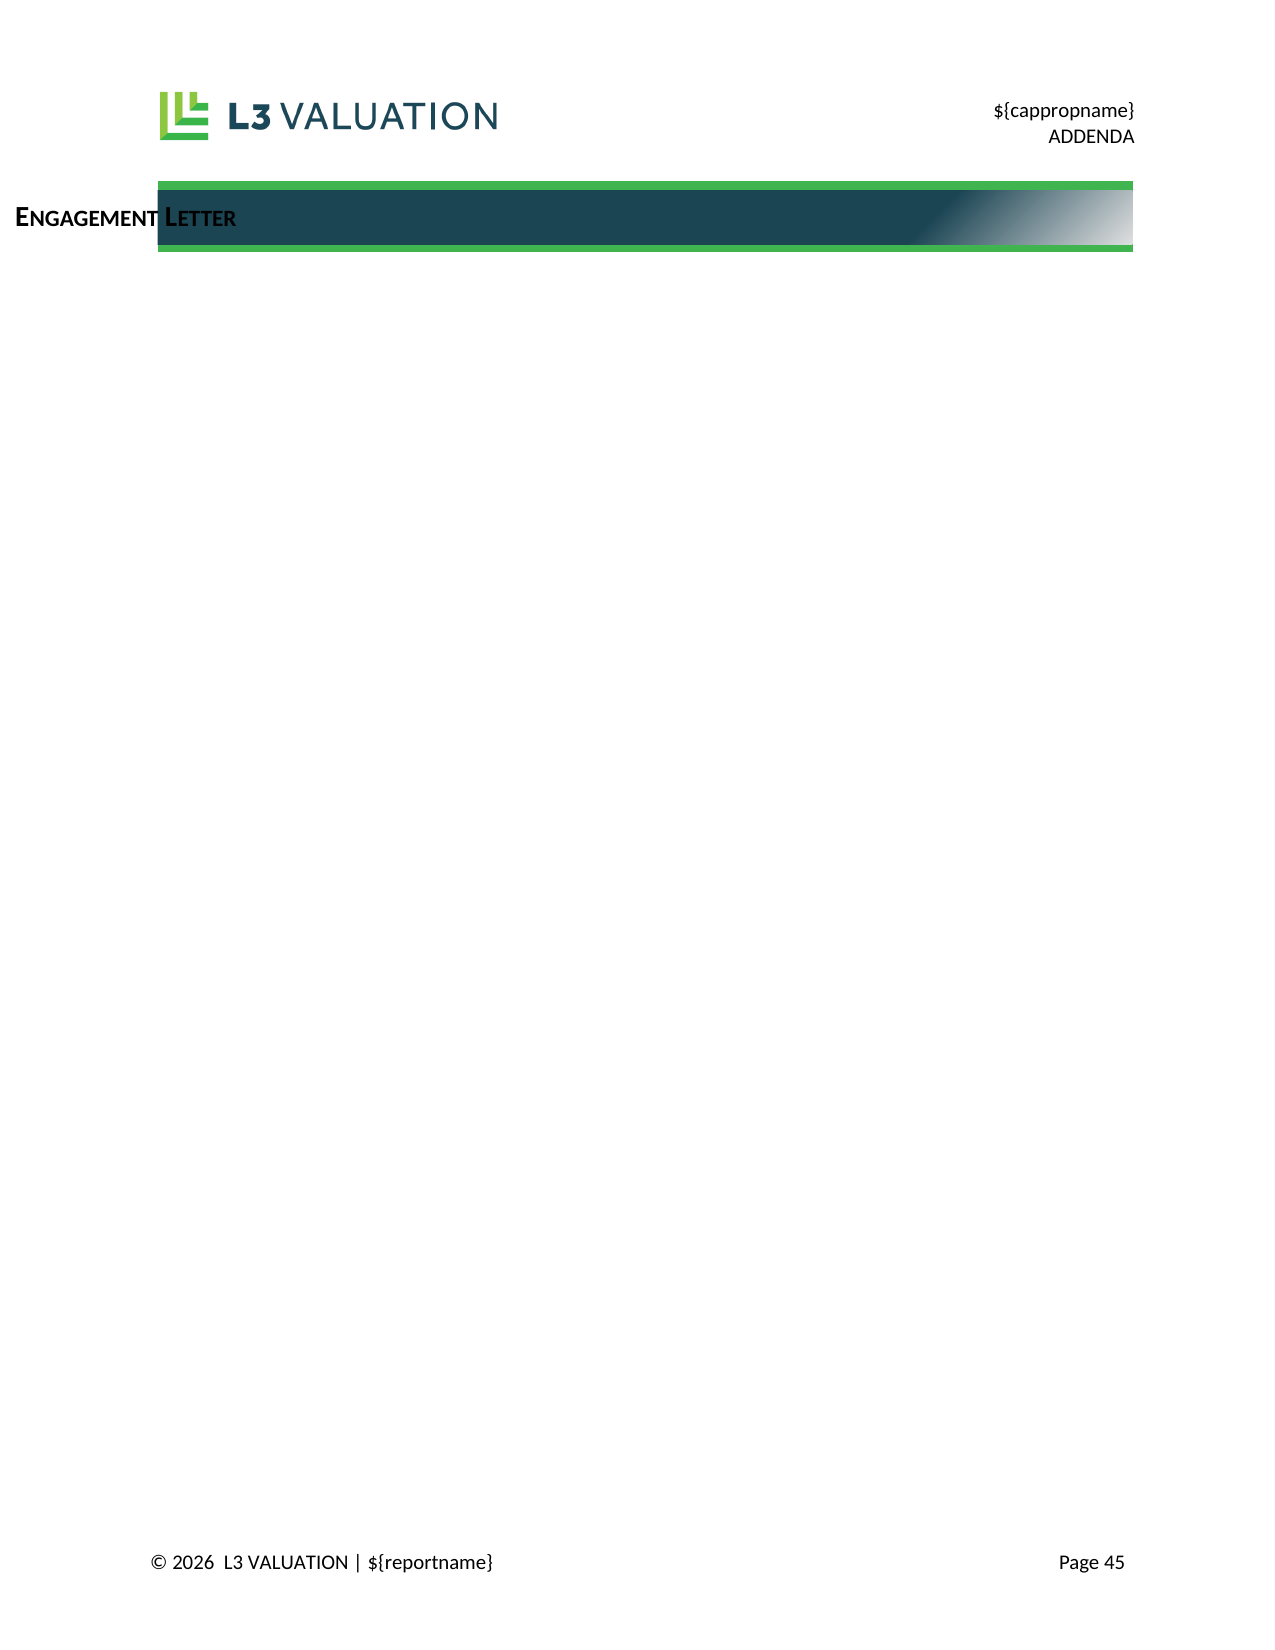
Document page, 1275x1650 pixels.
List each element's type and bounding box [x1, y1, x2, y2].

picture [144, 75, 511, 156]
